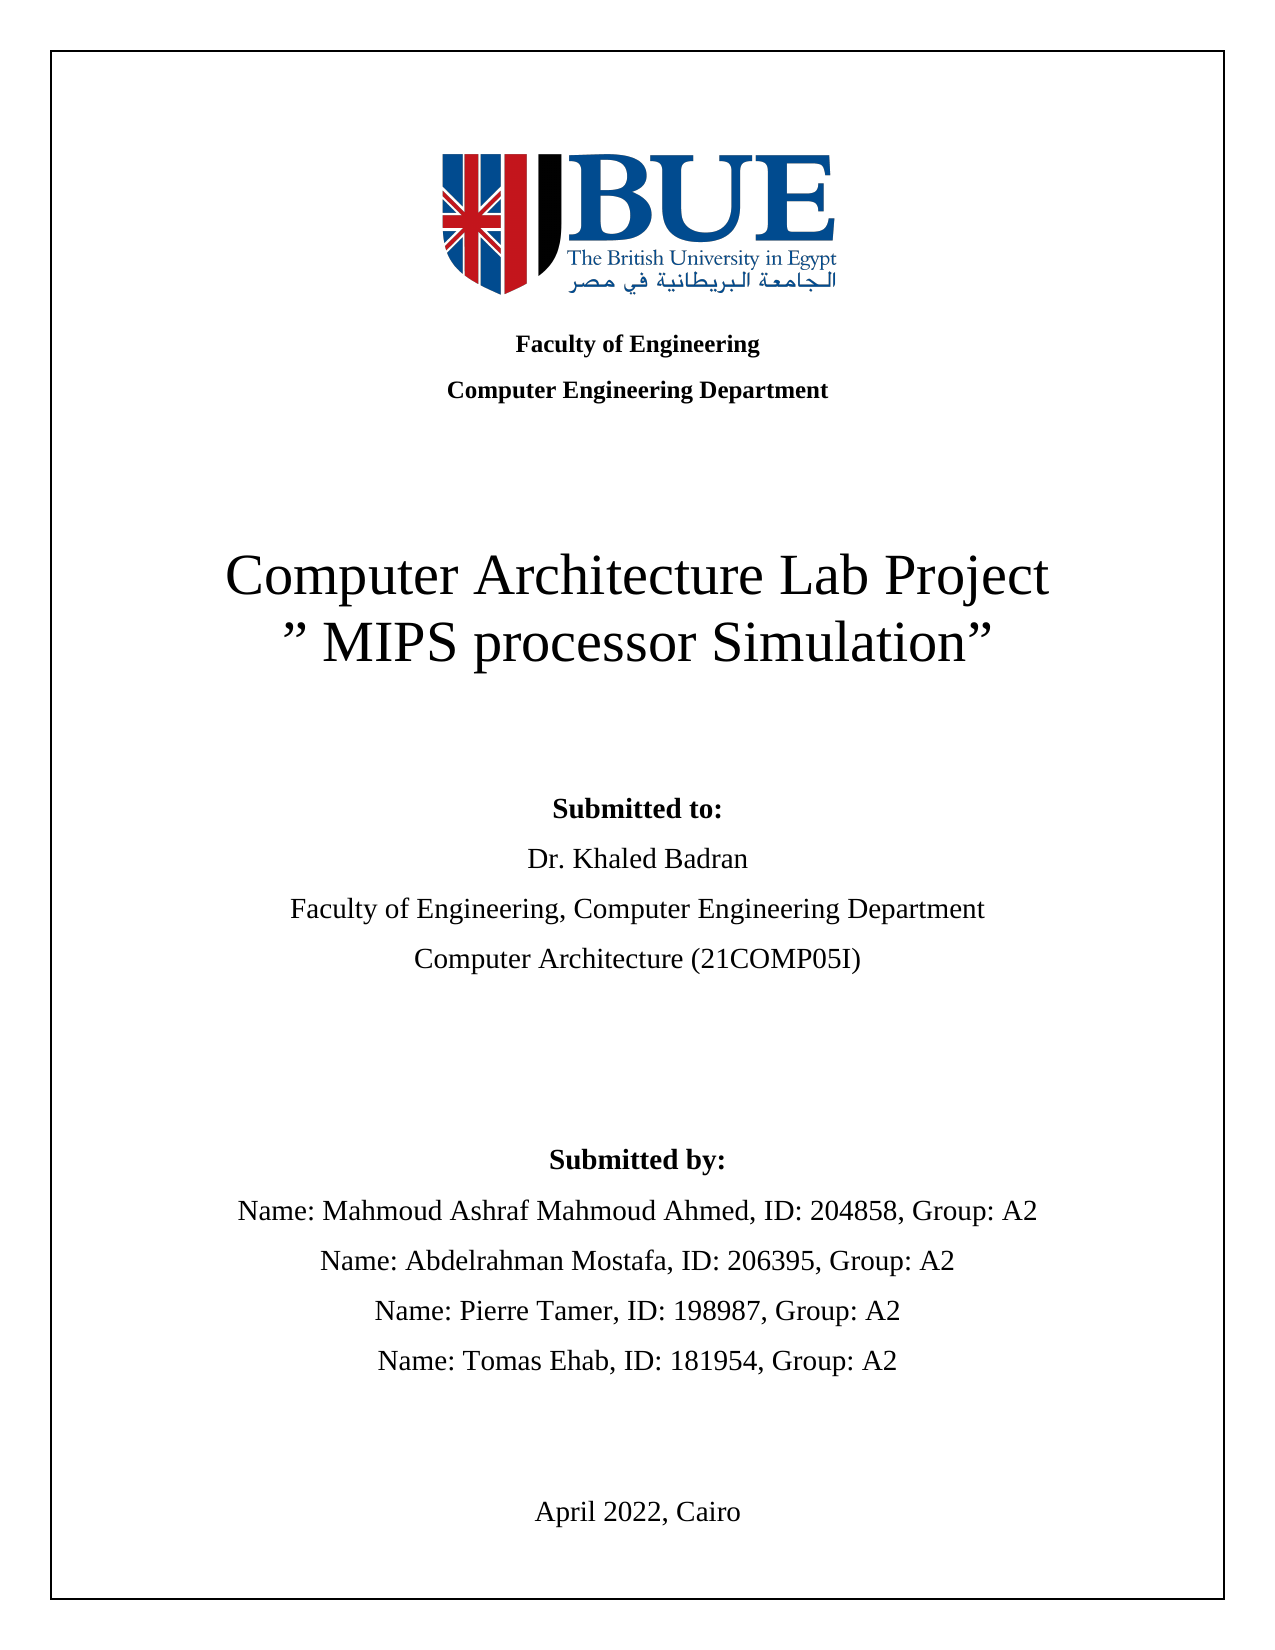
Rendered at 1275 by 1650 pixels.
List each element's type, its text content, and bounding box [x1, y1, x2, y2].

text Submitted to: [150, 791, 1125, 824]
text Name: Tomas Ehab, ID: 181954, Group: A2 [150, 1343, 1125, 1377]
text Name: Pierre Tamer, ID: 198987, Group: A2 [150, 1293, 1125, 1327]
text Submitted by: [150, 1142, 1125, 1176]
text Faculty of Engineering, Computer Engineering Department [150, 891, 1125, 925]
picture [436, 152, 839, 296]
text Name: Mahmoud Ashraf Mahmoud Ahmed, ID: 204858, Group: A2 [150, 1193, 1125, 1226]
text Computer Architecture (21COMP05I) [150, 942, 1125, 975]
text Dr. Khaled Badran [150, 841, 1125, 875]
text Computer Engineering Department [150, 375, 1125, 403]
text April 2022, Cairo [150, 1494, 1125, 1527]
text Faculty of Engineering [150, 329, 1125, 358]
text Computer Architecture Lab Project ” MIPS processor Simulation” [150, 540, 1125, 674]
text Name: Abdelrahman Mostafa, ID: 206395, Group: A2 [150, 1243, 1125, 1276]
